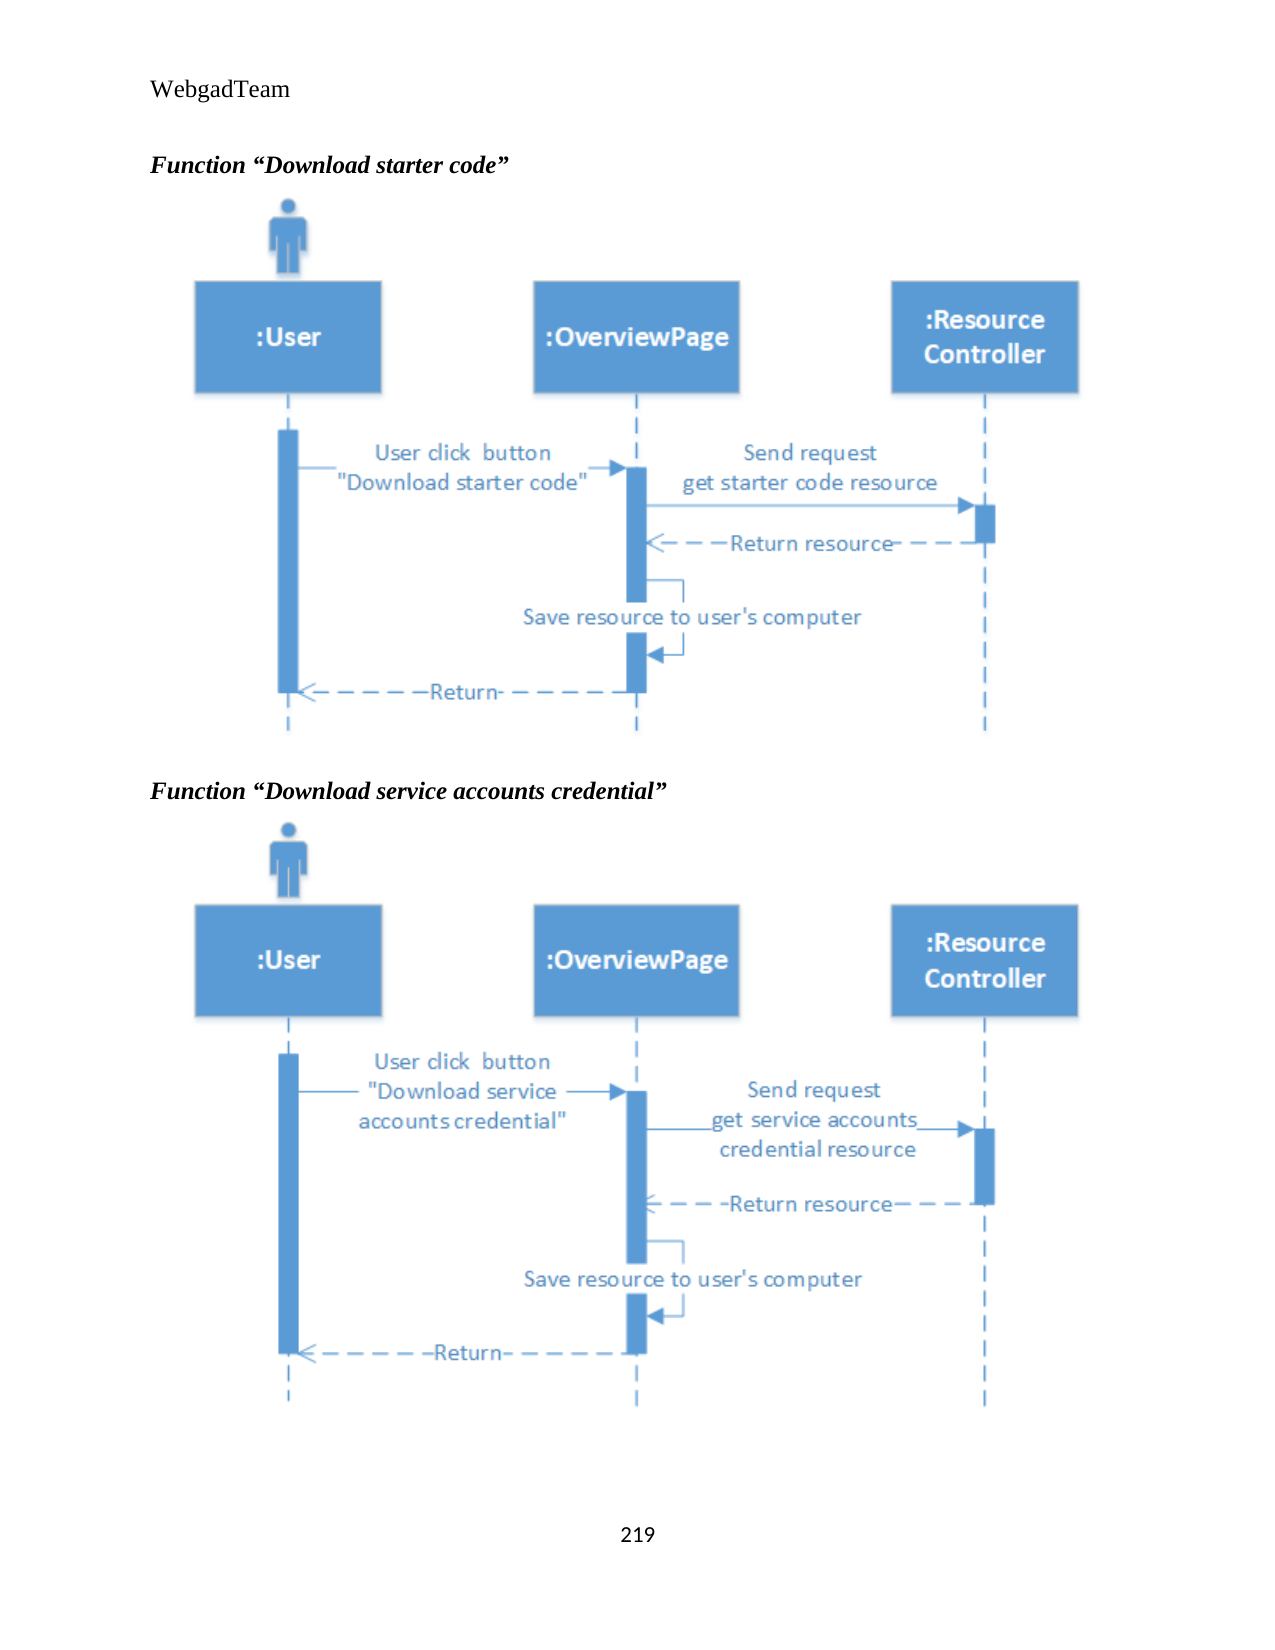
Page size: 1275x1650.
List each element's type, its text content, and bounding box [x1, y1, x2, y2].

picture [187, 193, 1088, 742]
picture [188, 819, 1087, 1412]
subtitle Function “Download starter code” [150, 150, 1125, 179]
subtitle Function “Download service accounts credential” [150, 776, 1125, 805]
